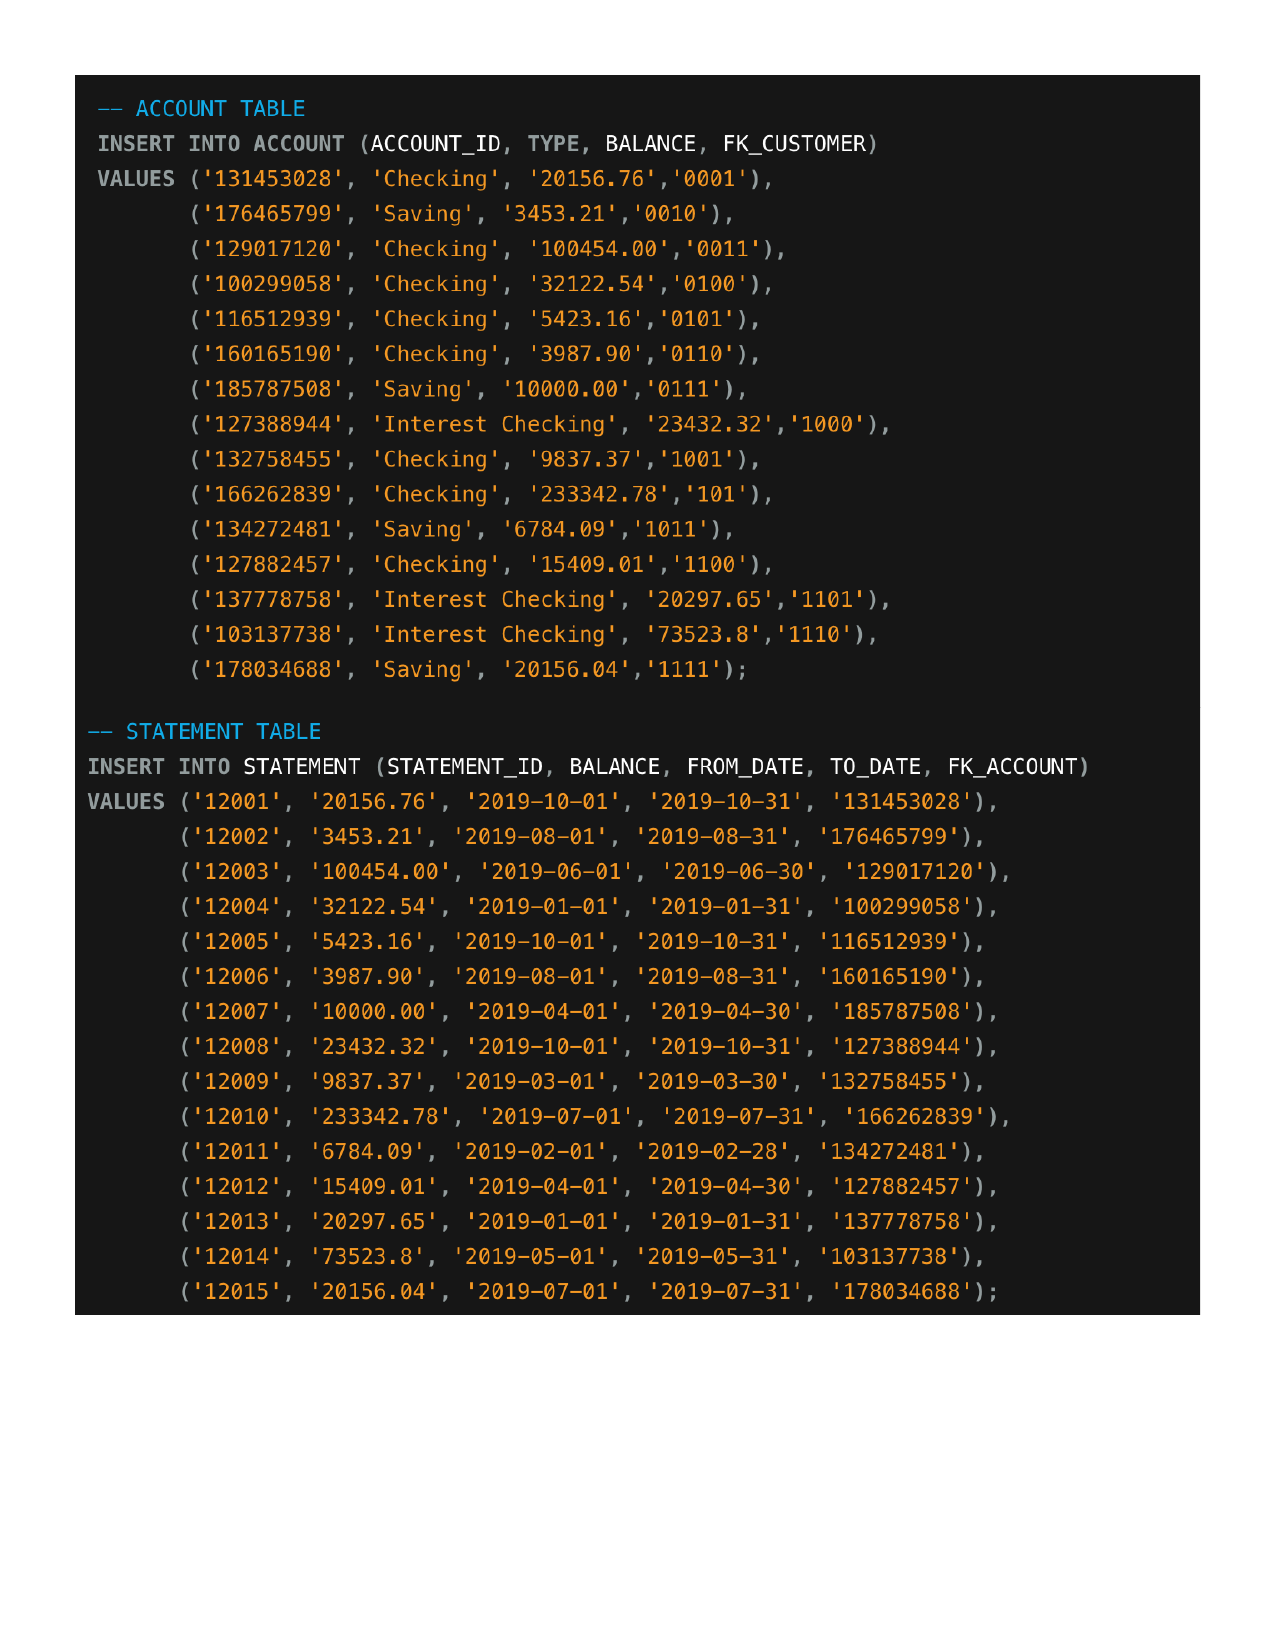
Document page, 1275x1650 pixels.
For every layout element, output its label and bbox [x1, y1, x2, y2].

picture [75, 75, 1200, 1315]
